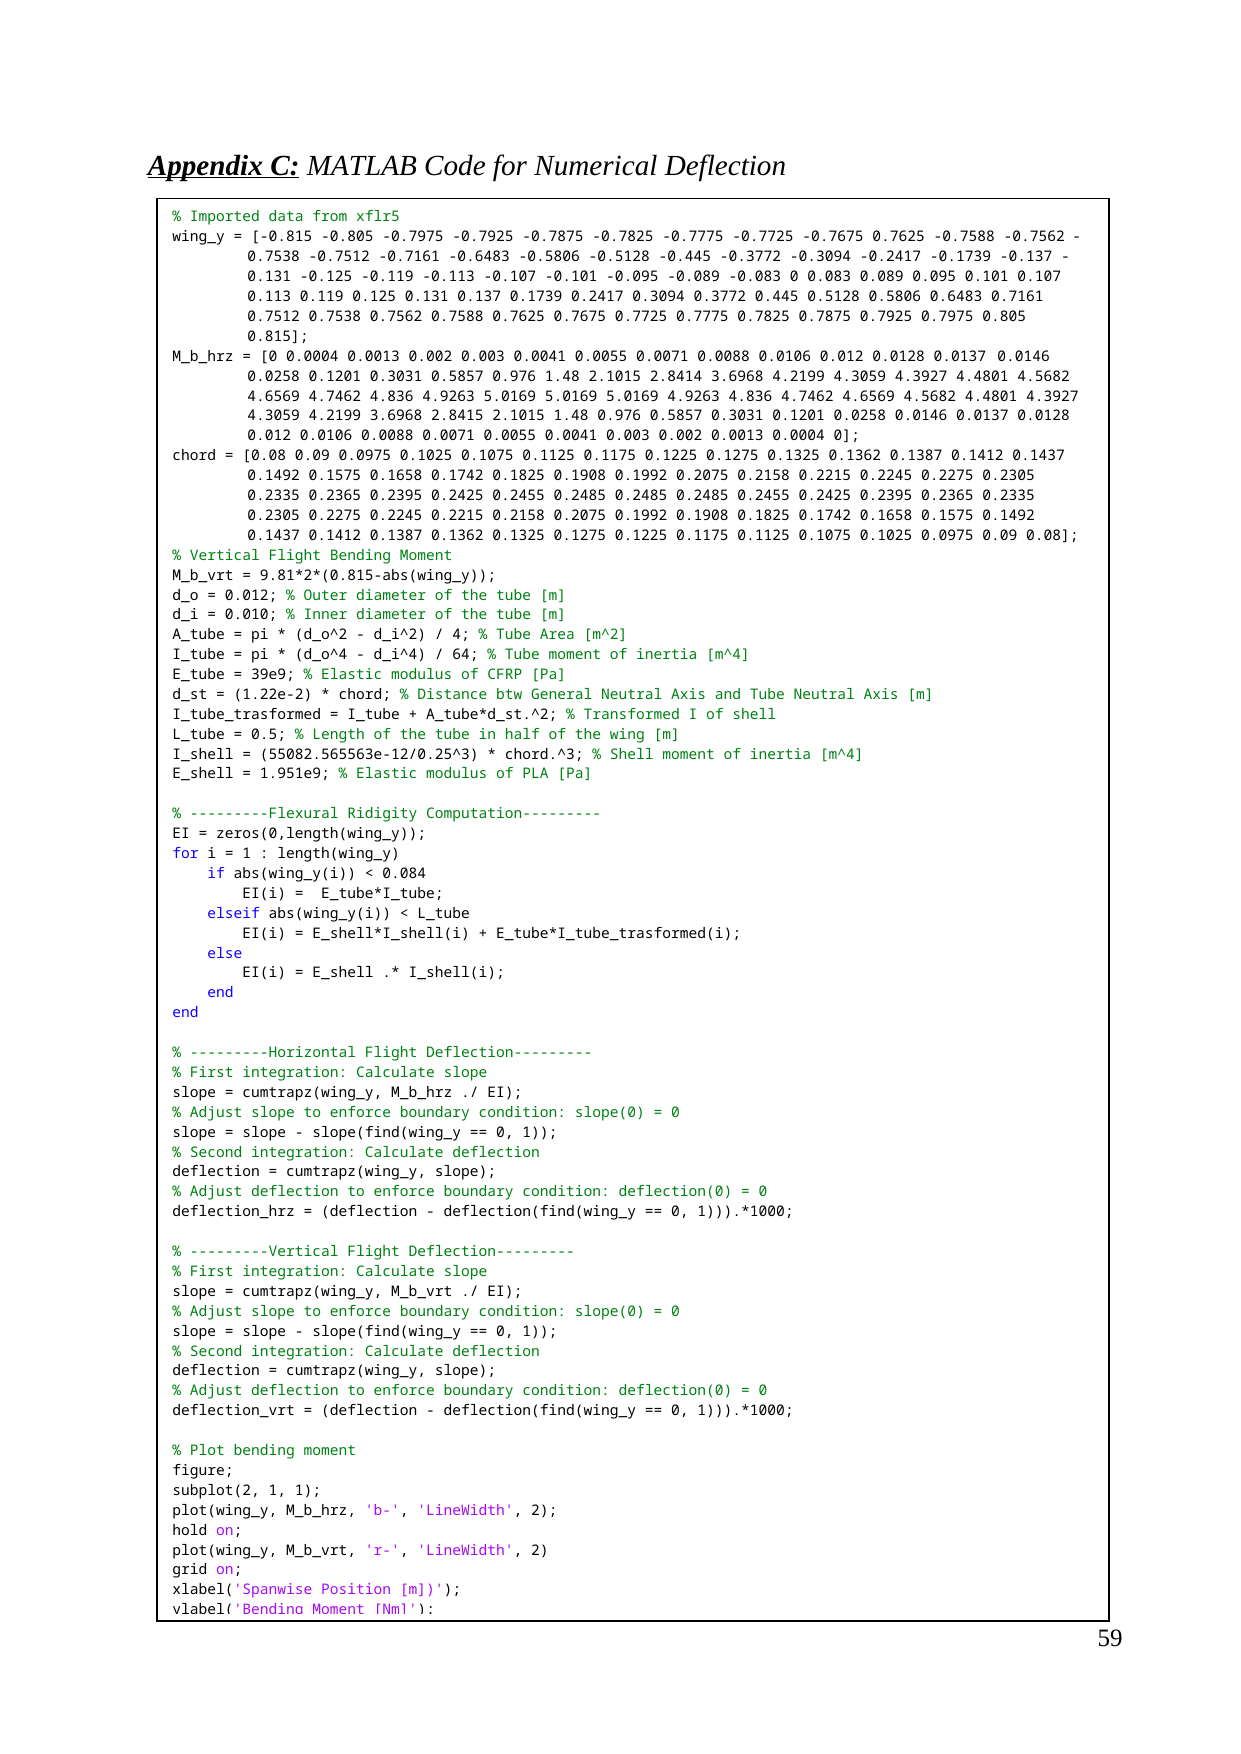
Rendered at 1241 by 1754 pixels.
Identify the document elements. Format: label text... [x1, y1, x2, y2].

text Appendix C: MATLAB Code for Numerical Deflection [148, 148, 1122, 181]
